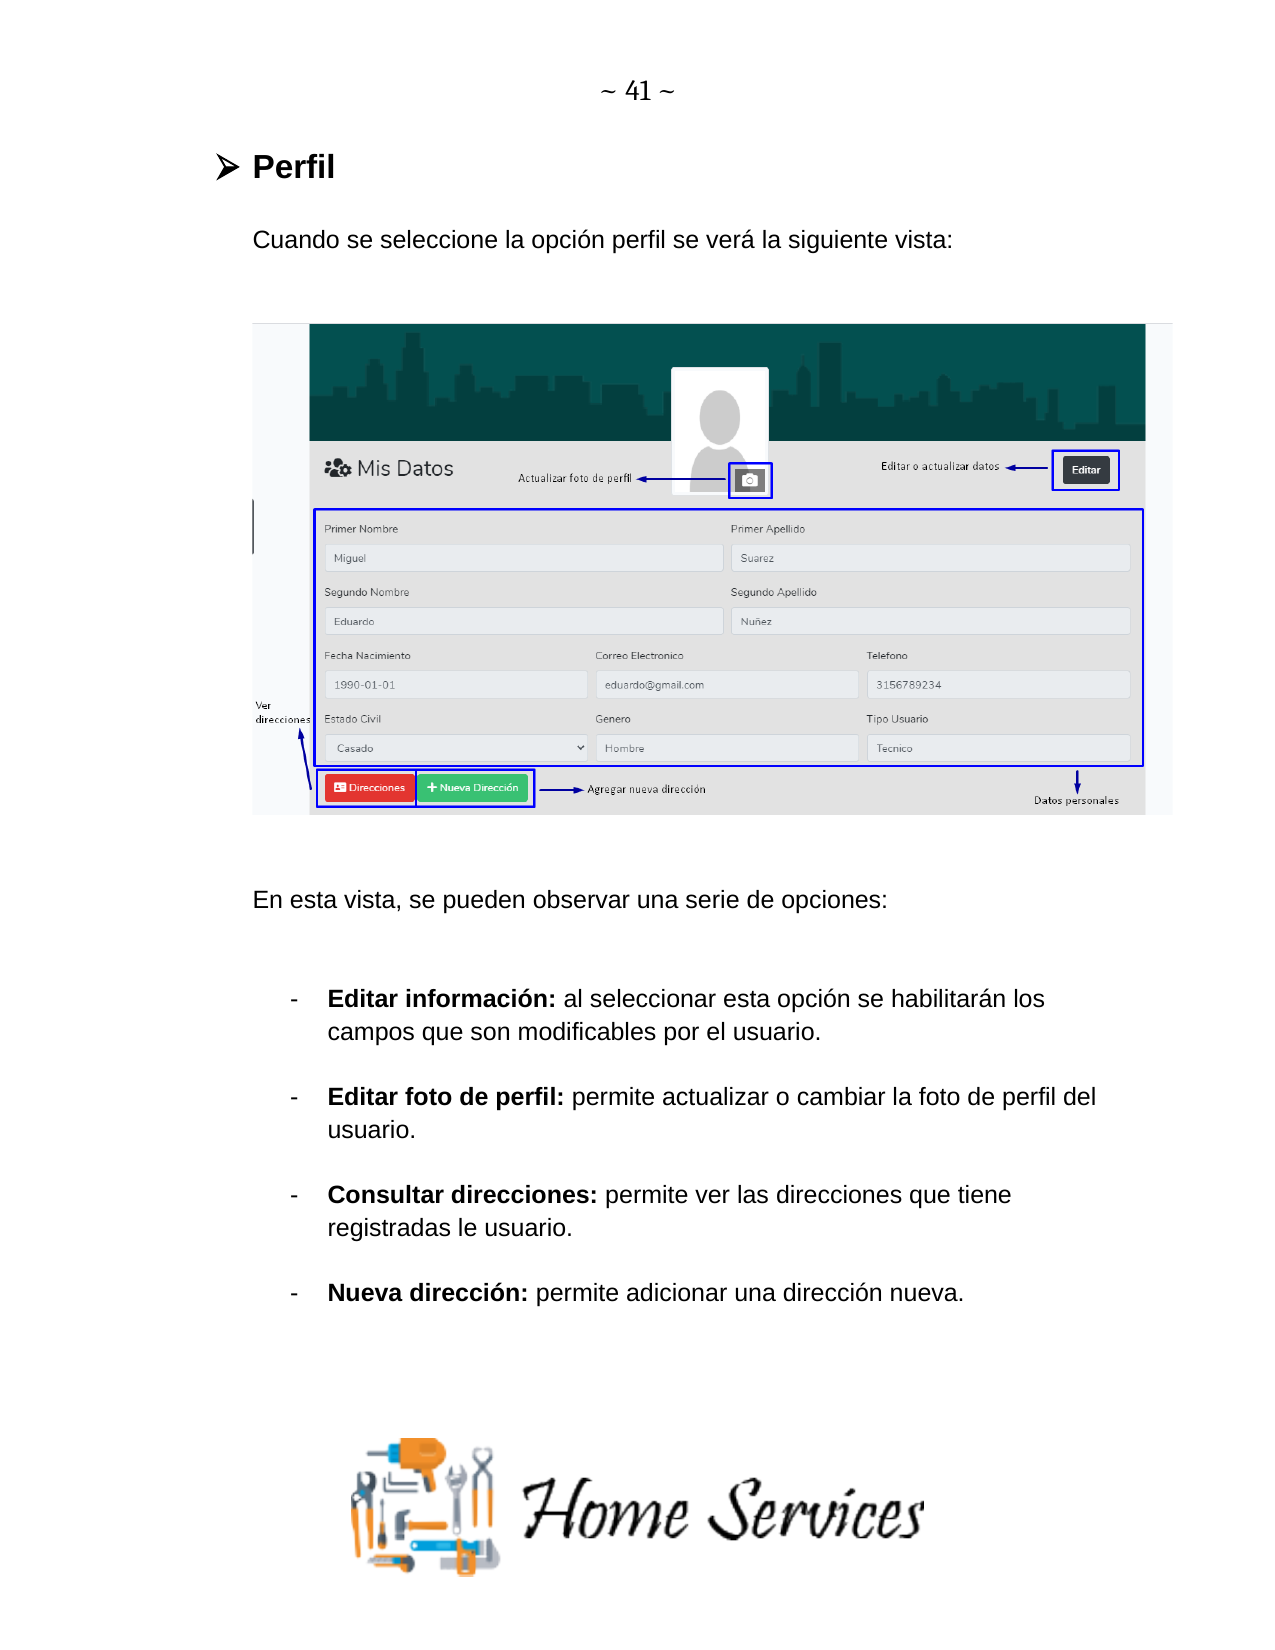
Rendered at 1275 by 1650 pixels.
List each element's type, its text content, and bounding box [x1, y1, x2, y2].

picture [351, 1438, 924, 1577]
list Cuando se seleccione la opción perfil se verá la siguiente vista: [252, 225, 1098, 254]
list En esta vista, se pueden observar una serie de opciones: [252, 884, 1098, 913]
list Nueva dirección: permite adicionar una dirección nueva. [290, 1278, 1098, 1307]
list Editar foto de perfil: permite actualizar o cambiar la foto de perfil del usuario. [290, 1082, 1098, 1176]
list Editar información: al seleccionar esta opción se habilitarán los campos que son modificables por el usuario. [290, 984, 1098, 1078]
list Consultar direcciones: permite ver las direcciones que tiene registradas le usuario. [290, 1180, 1098, 1274]
list Perfil [215, 148, 1098, 186]
picture [252, 323, 1173, 815]
